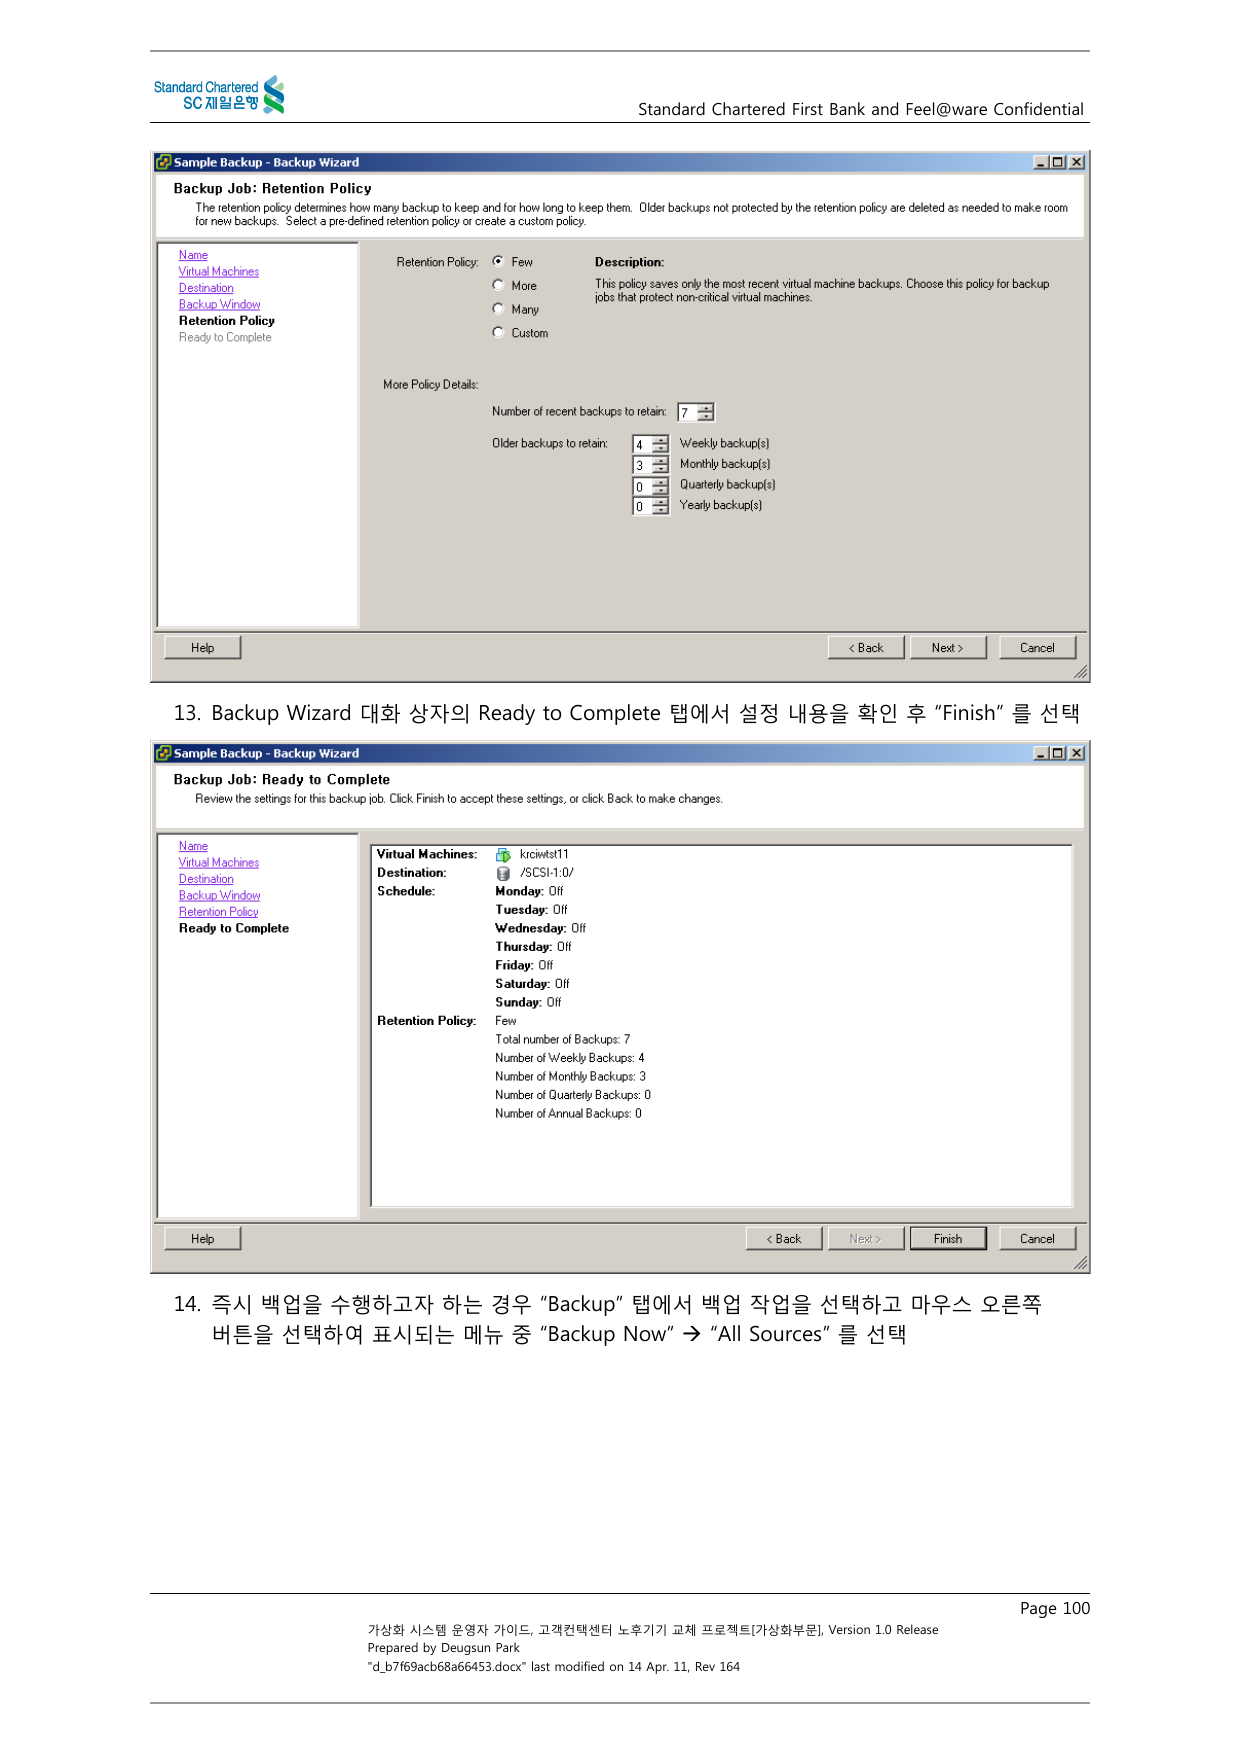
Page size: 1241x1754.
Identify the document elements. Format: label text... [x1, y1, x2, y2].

list 즉시 백업을 수행하고자 하는 경우 “Backup” 탭에서 백업 작업을 선택하고 마우스 오른쪽 버튼을 선택하여 표시되는 메뉴 중 “Backup Now” “All Sources” 를 선택 [174, 1288, 1090, 1346]
list Backup Wizard 대화 상자의 Ready to Complete 탭에서 설정 내용을 확인 후 “Finish” 를 선택 [174, 698, 1090, 725]
picture [150, 150, 1091, 683]
picture [150, 740, 1091, 1274]
